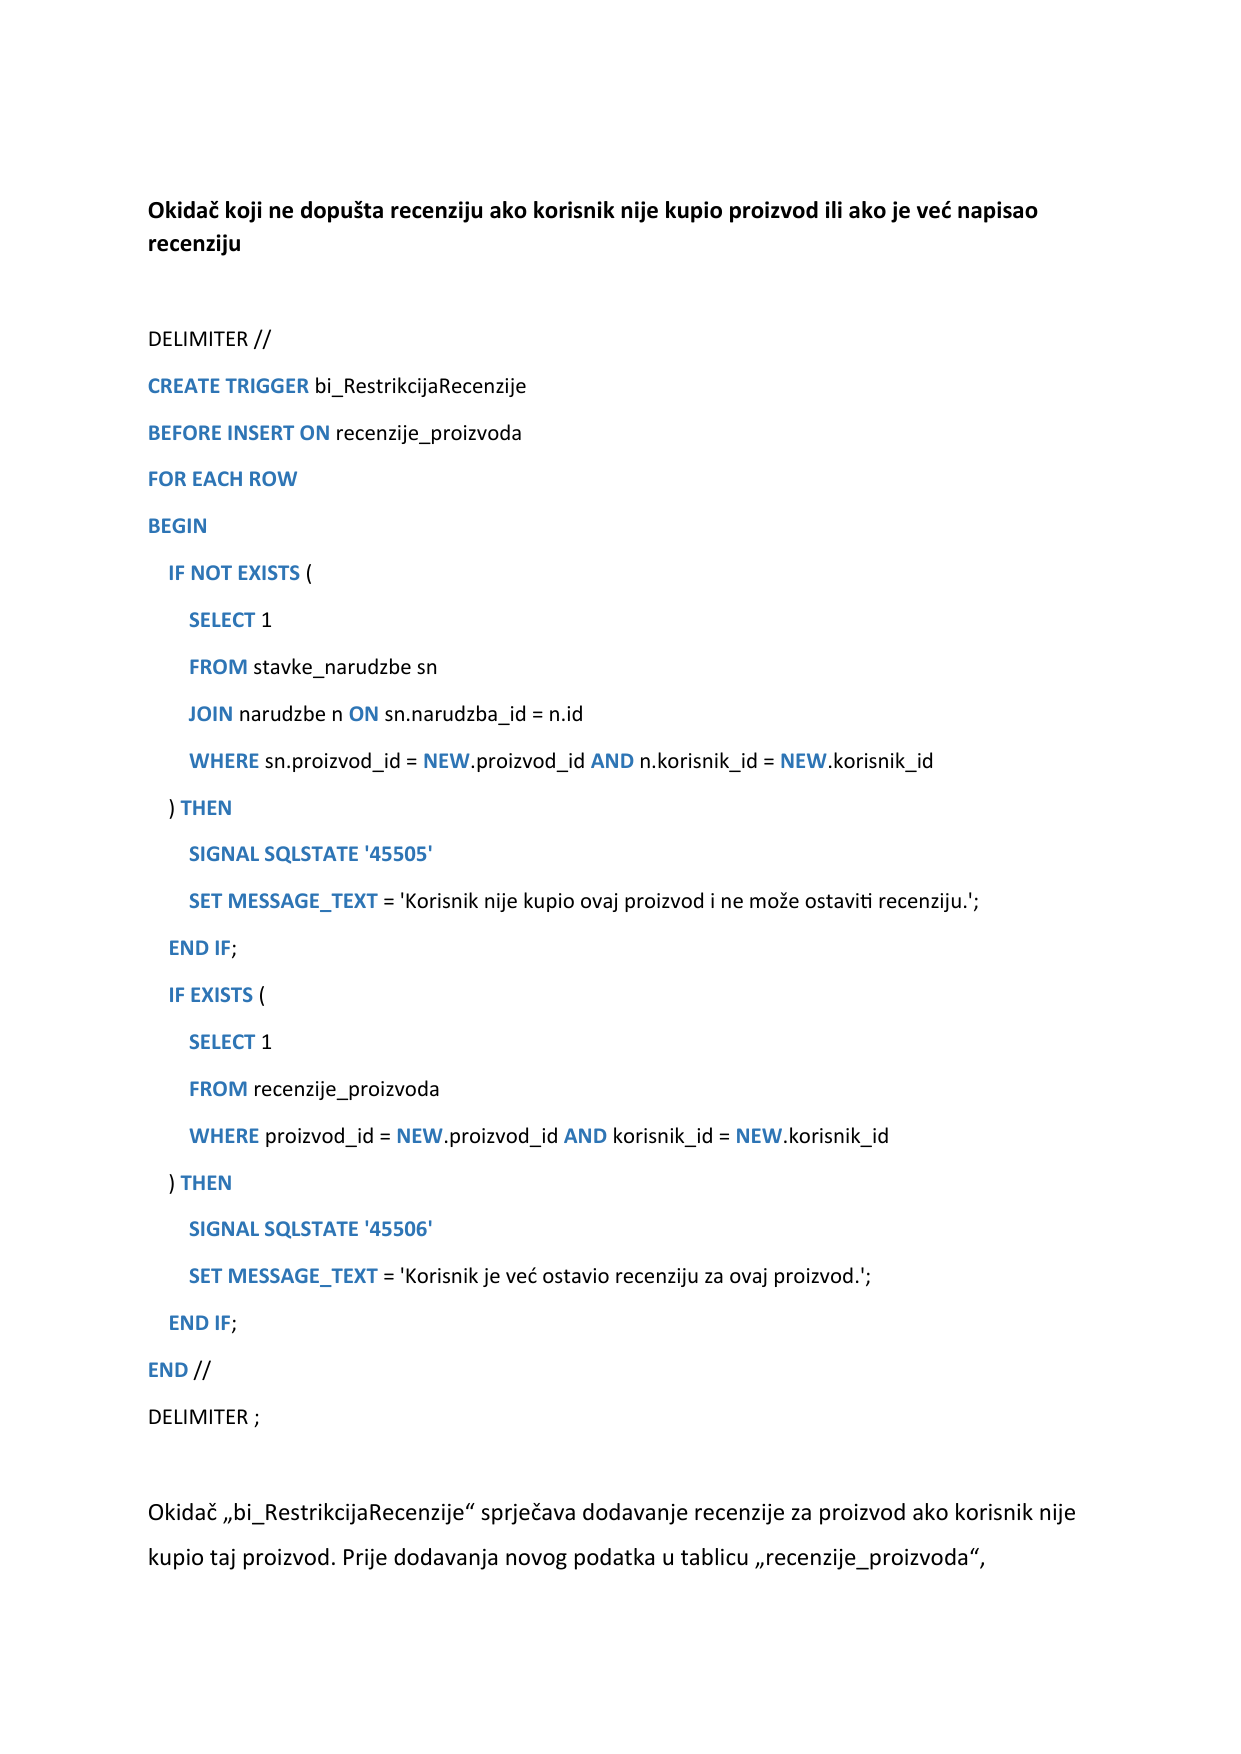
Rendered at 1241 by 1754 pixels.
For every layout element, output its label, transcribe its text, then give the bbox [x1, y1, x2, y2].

text END IF; [148, 933, 1093, 961]
text IF EXISTS ( [148, 980, 1093, 1008]
text WHERE proizvod_id = NEW.proizvod_id AND korisnik_id = NEW.korisnik_id [148, 1121, 1093, 1149]
text BEGIN [148, 511, 1093, 539]
text FROM recenzije_proizvoda [148, 1074, 1093, 1102]
text CREATE TRIGGER bi_RestrikcijaRecenzije [148, 371, 1093, 399]
text END IF; [148, 1308, 1093, 1336]
text END // [148, 1355, 1093, 1383]
text FROM stavke_narudzbe sn [148, 652, 1093, 680]
text IF NOT EXISTS ( [148, 558, 1093, 586]
text SET MESSAGE_TEXT = 'Korisnik nije kupio ovaj proizvod i ne može ostaviti recenziju.'; [148, 886, 1093, 914]
text SET MESSAGE_TEXT = 'Korisnik je već ostavio recenziju za ovaj proizvod.'; [148, 1261, 1093, 1289]
text FOR EACH ROW [148, 464, 1093, 492]
text SIGNAL SQLSTATE '45505' [148, 839, 1093, 867]
text SELECT 1 [148, 605, 1093, 633]
text JOIN narudzbe n ON sn.narudzba_id = n.id [148, 699, 1093, 727]
text SIGNAL SQLSTATE '45506' [148, 1214, 1093, 1242]
text SELECT 1 [148, 1027, 1093, 1055]
text BEFORE INSERT ON recenzije_proizvoda [148, 418, 1093, 446]
text ) THEN [148, 1168, 1093, 1196]
text Okidač koji ne dopušta recenziju ako korisnik nije kupio proizvod ili ako je već napisao recenziju [148, 194, 1093, 258]
text DELIMITER ; [148, 1402, 1093, 1430]
text DELIMITER // [148, 324, 1093, 352]
text ) THEN [148, 793, 1093, 821]
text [148, 1496, 1093, 1572]
text WHERE sn.proizvod_id = NEW.proizvod_id AND n.korisnik_id = NEW.korisnik_id [148, 746, 1093, 774]
